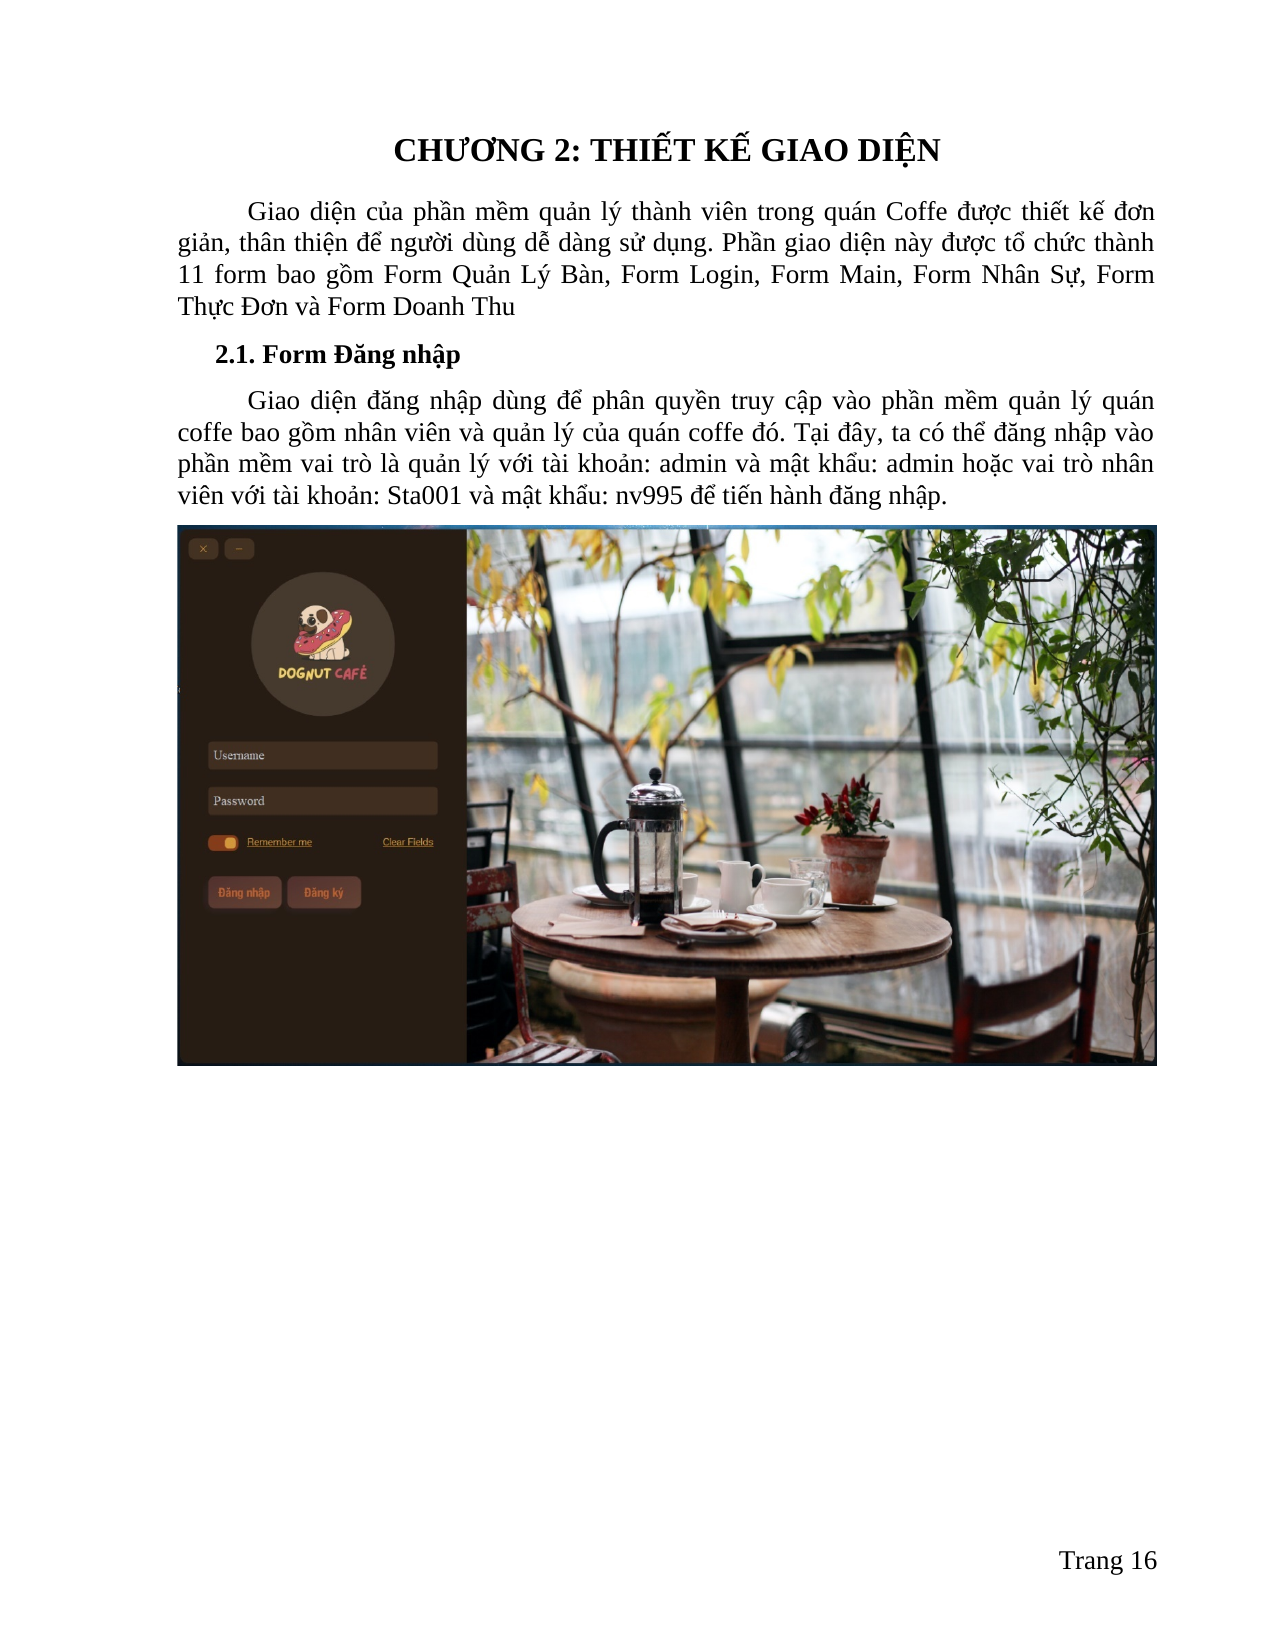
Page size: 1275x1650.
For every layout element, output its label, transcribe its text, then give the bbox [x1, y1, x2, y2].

text Giao diện đăng nhập dùng để phân quyền truy cập vào phần mềm quản lý quán coffe bao gồm nhân viên và quản lý của quán coffe đó. Tại đây, ta có thể đăng nhập vào phần mềm vai trò là quản lý với tài khoản: admin và mật khẩu: admin hoặc vai trò nhân viên với tài khoản: Sta001 và mật khẩu: nv995 để tiến hành đăng nhập. [177, 384, 1156, 510]
subtitle Form Đăng nhập [215, 338, 1157, 369]
subtitle CHƯƠNG 2: THIẾT KẾ GIAO DIỆN [177, 131, 1157, 169]
picture [177, 525, 1157, 1066]
text Giao diện của phần mềm quản lý thành viên trong quán Coffe được thiết kế đơn giản, thân thiện để người dùng dễ dàng sử dụng. Phần giao diện này được tổ chức thành 11 form bao gồm Form Quản Lý Bàn, Form Login, Form Main, Form Nhân Sự, Form Thực Đơn và Form Doanh Thu [177, 195, 1156, 321]
